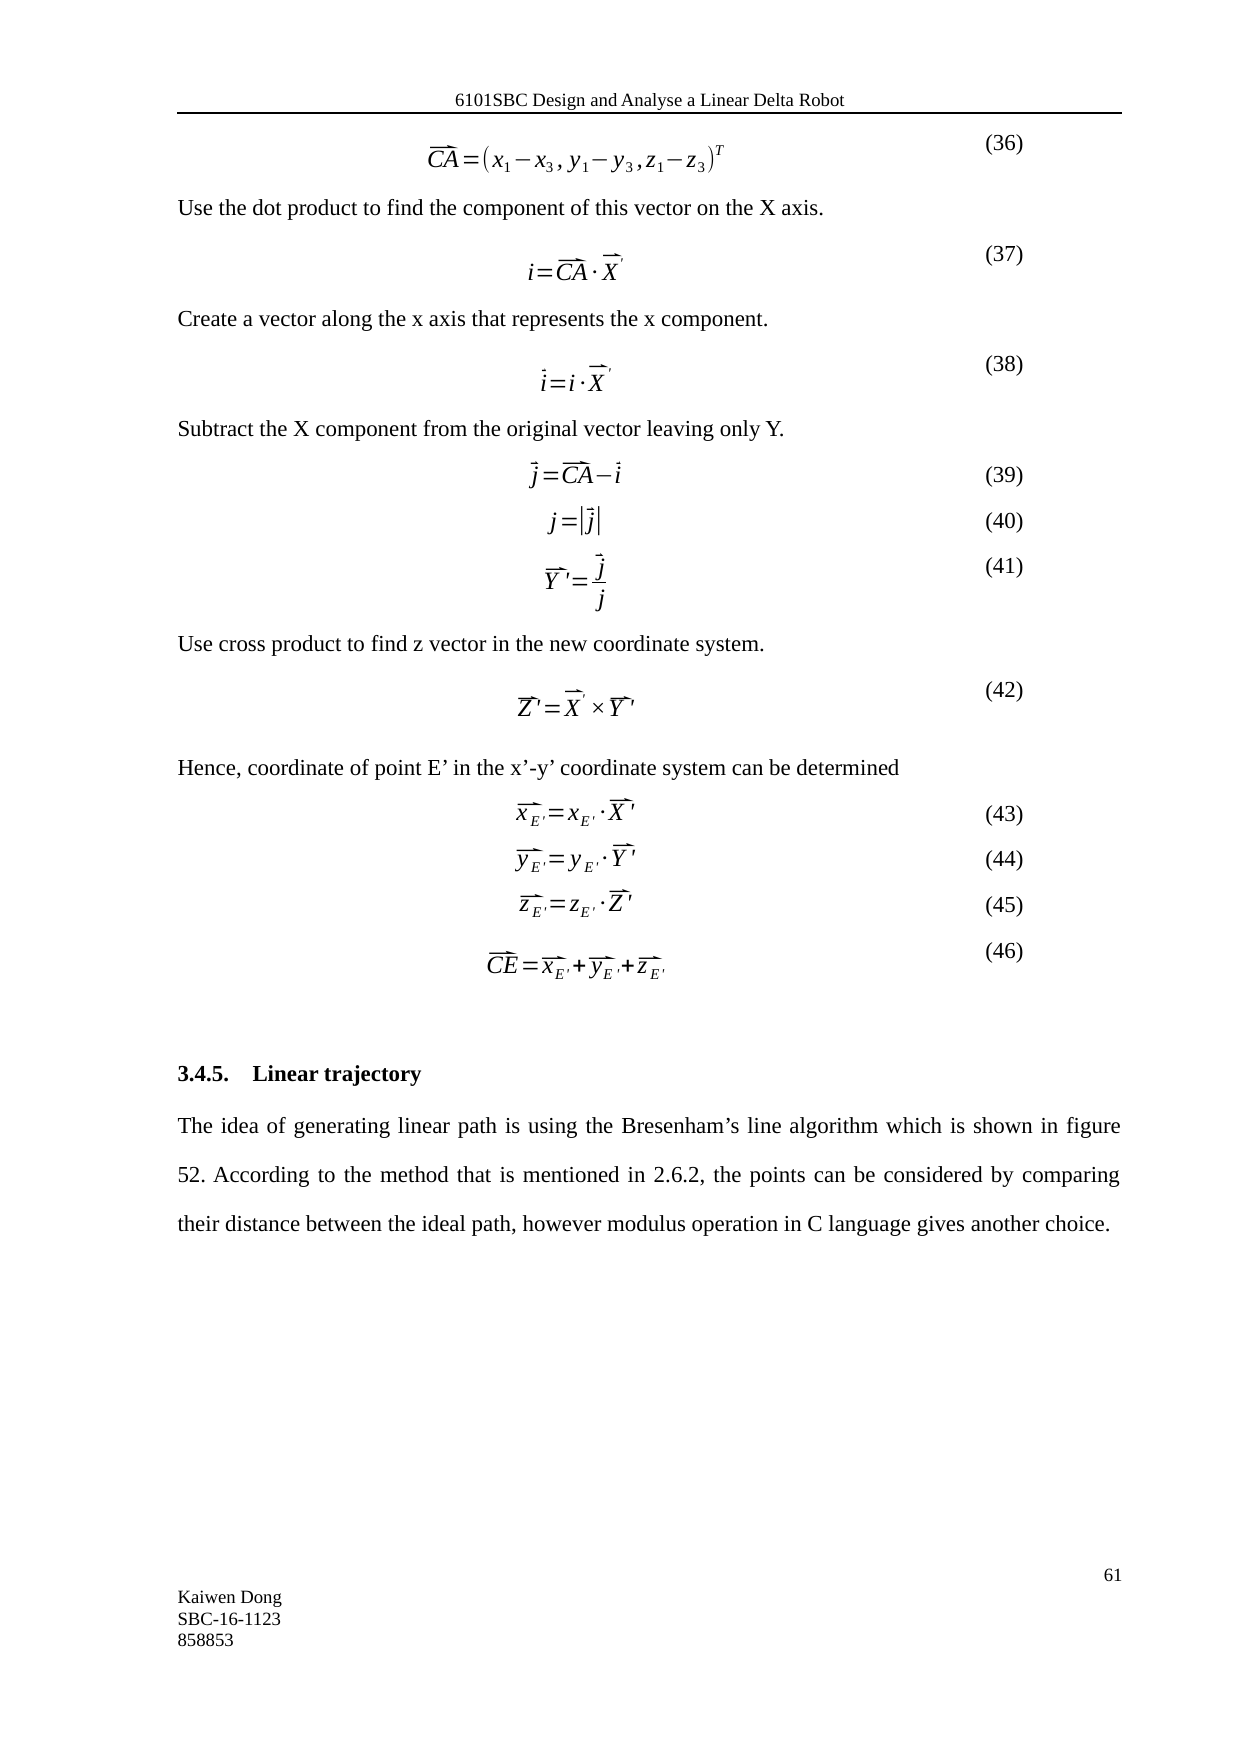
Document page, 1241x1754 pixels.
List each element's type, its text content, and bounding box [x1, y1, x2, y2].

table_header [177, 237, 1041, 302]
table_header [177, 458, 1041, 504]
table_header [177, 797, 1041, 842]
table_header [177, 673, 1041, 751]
text Use cross product to find z vector in the new coordinate system. [177, 627, 1122, 660]
text Use the dot product to find the component of this vector on the X axis. [177, 191, 1122, 224]
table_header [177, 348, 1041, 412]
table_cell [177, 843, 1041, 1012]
subtitle Linear trajectory [177, 1057, 1122, 1090]
text The idea of generating linear path is using the Bresenham’s line algorithm which is shown in figure 52. According to the method that is mentioned in 2.6.2, the points can be considered by comparing their distance between the ideal path, however modulus operation in C language gives another choice. [177, 1109, 1122, 1239]
text Subtract the X component from the original vector leaving only Y. [177, 412, 1122, 445]
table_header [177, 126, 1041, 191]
text Hence, coordinate of point E’ in the x’-y’ coordinate system can be determined [177, 751, 1122, 784]
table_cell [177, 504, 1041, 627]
text Create a vector along the x axis that represents the x component. [177, 302, 1122, 334]
